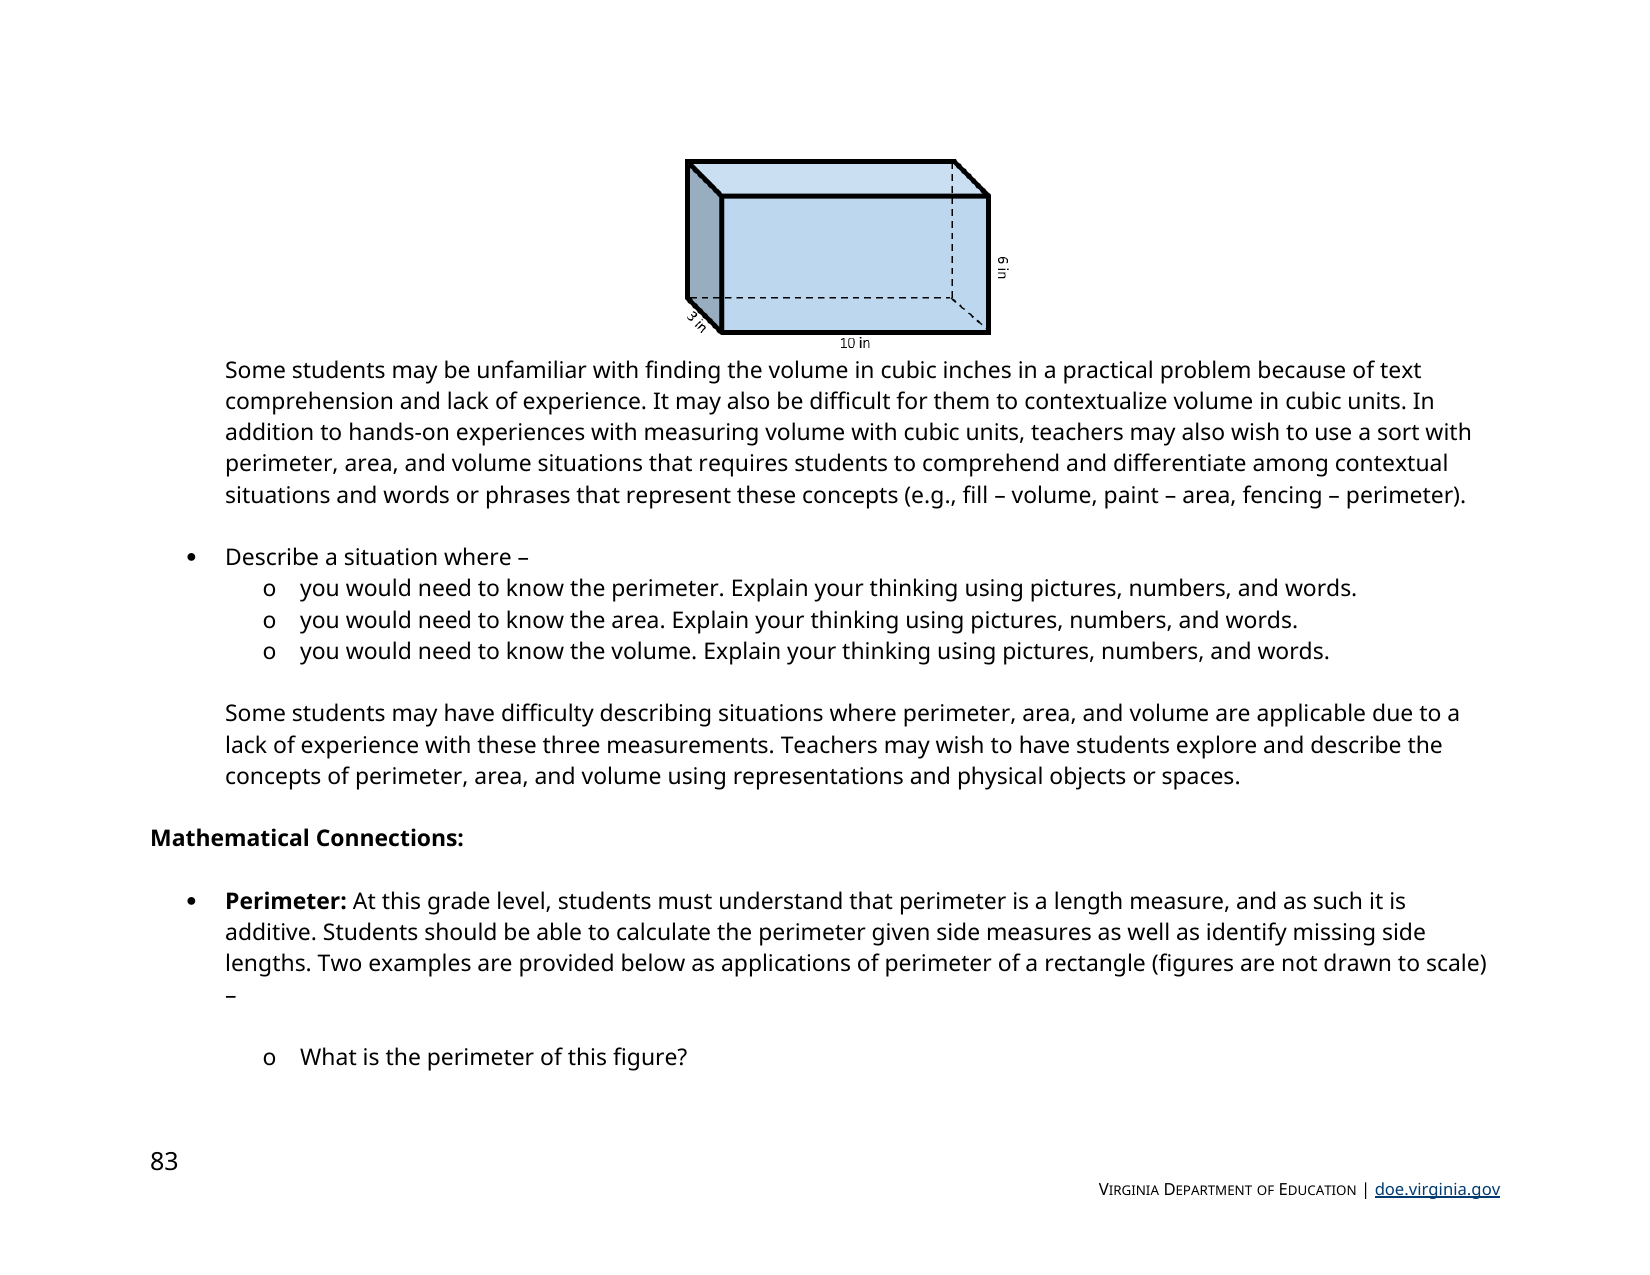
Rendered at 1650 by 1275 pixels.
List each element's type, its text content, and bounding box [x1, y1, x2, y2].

list Describe a situation where – [187, 541, 1500, 572]
text Some students may be unfamiliar with finding the volume in cubic inches in a practical problem because of text comprehension and lack of experience. It may also be difficult for them to contextualize volume in cubic units. In addition to hands-on experiences with measuring volume with cubic units, teachers may also wish to use a sort with perimeter, area, and volume situations that requires students to comprehend and differentiate among contextual situations and words or phrases that represent these concepts (e.g., fill – volume, paint – area, fencing – perimeter). [225, 353, 1500, 510]
list Perimeter: At this grade level, students must understand that perimeter is a length measure, and as such it is additive. Students should be able to calculate the perimeter given side measures as well as identify missing side lengths. Two examples are provided below as applications of perimeter of a rectangle (figures are not drawn to scale) – [187, 885, 1500, 1010]
list you would need to know the area. Explain your thinking using pictures, numbers, and words. [262, 603, 1500, 635]
list Mathematical Connections: [150, 822, 1500, 853]
list you would need to know the perimeter. Explain your thinking using pictures, numbers, and words. [262, 572, 1500, 603]
text Some students may have difficulty describing situations where perimeter, area, and volume are applicable due to a lack of experience with these three measurements. Teachers may wish to have students explore and describe the concepts of perimeter, area, and volume using representations and physical objects or spaces. [225, 697, 1500, 791]
list you would need to know the volume. Explain your thinking using pictures, numbers, and words. [262, 635, 1500, 666]
list What is the perimeter of this figure? [262, 1041, 1500, 1072]
picture [673, 150, 1015, 354]
